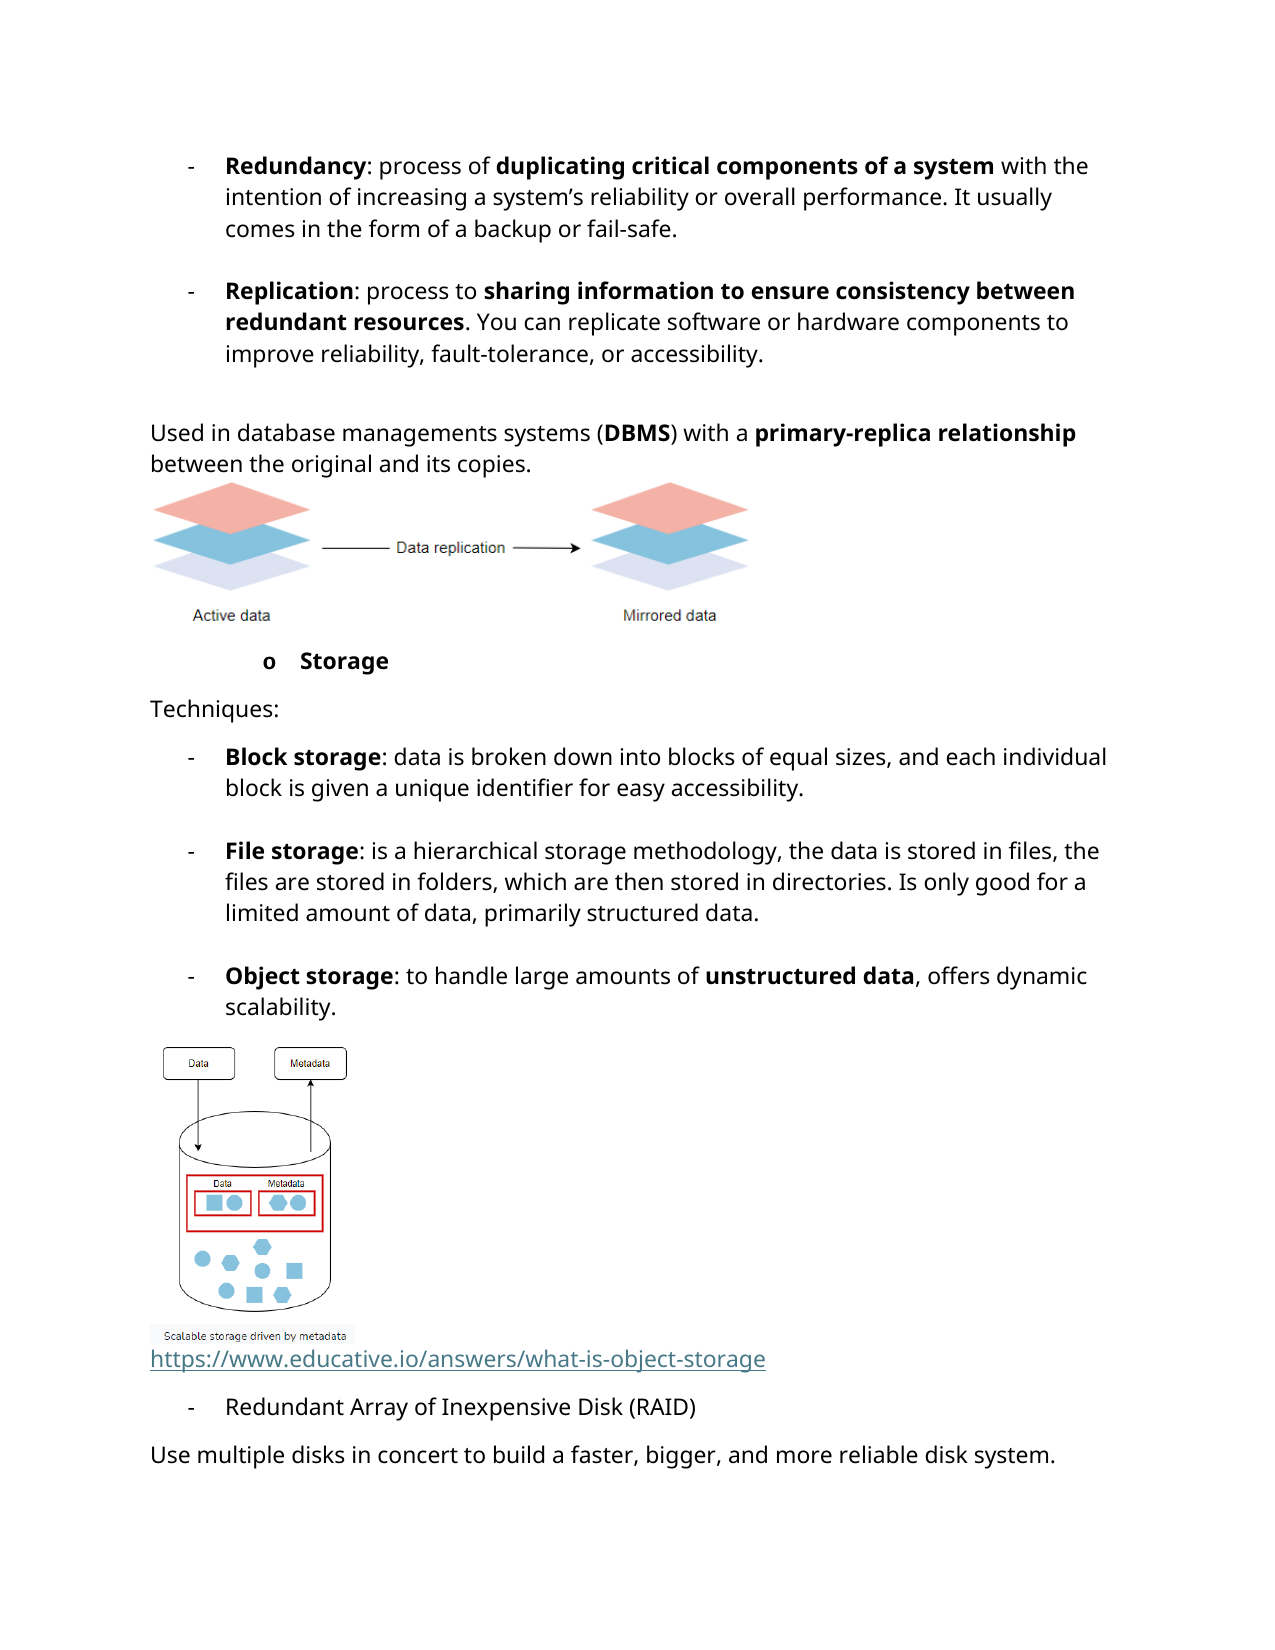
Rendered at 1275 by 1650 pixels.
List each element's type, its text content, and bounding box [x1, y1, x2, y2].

list Replication: process to sharing information to ensure consistency between redundant resources. You can replicate software or hardware components to improve reliability, fault-tolerance, or accessibility. [187, 275, 1125, 369]
picture [150, 1038, 356, 1344]
text Used in database managements systems (DBMS) with a primary-replica relationship between the original and its copies. [150, 417, 1125, 479]
picture [150, 479, 756, 629]
list File storage: is a hierarchical storage methodology, the data is stored in files, the files are stored in folders, which are then stored in directories. Is only good for a limited amount of data, primarily structured data. [187, 834, 1125, 928]
list Redundant Array of Inexpensive Disk (RAID) [187, 1391, 1125, 1423]
list Storage [262, 645, 1125, 676]
list Redundancy: process of duplicating critical components of a system with the intention of increasing a system’s reliability or overall performance. It usually comes in the form of a backup or fail-safe. [187, 150, 1125, 244]
list Block storage: data is broken down into blocks of equal sizes, and each individual block is given a unique identifier for easy accessibility. [187, 741, 1125, 803]
list Object storage: to handle large amounts of unstructured data, offers dynamic scalability. [187, 959, 1125, 1022]
text https://www.educative.io/answers/what-is-object-storage [150, 1343, 1125, 1375]
text Use multiple disks in concert to build a faster, bigger, and more reliable disk system. [150, 1439, 1125, 1471]
text Techniques: [150, 693, 1125, 724]
